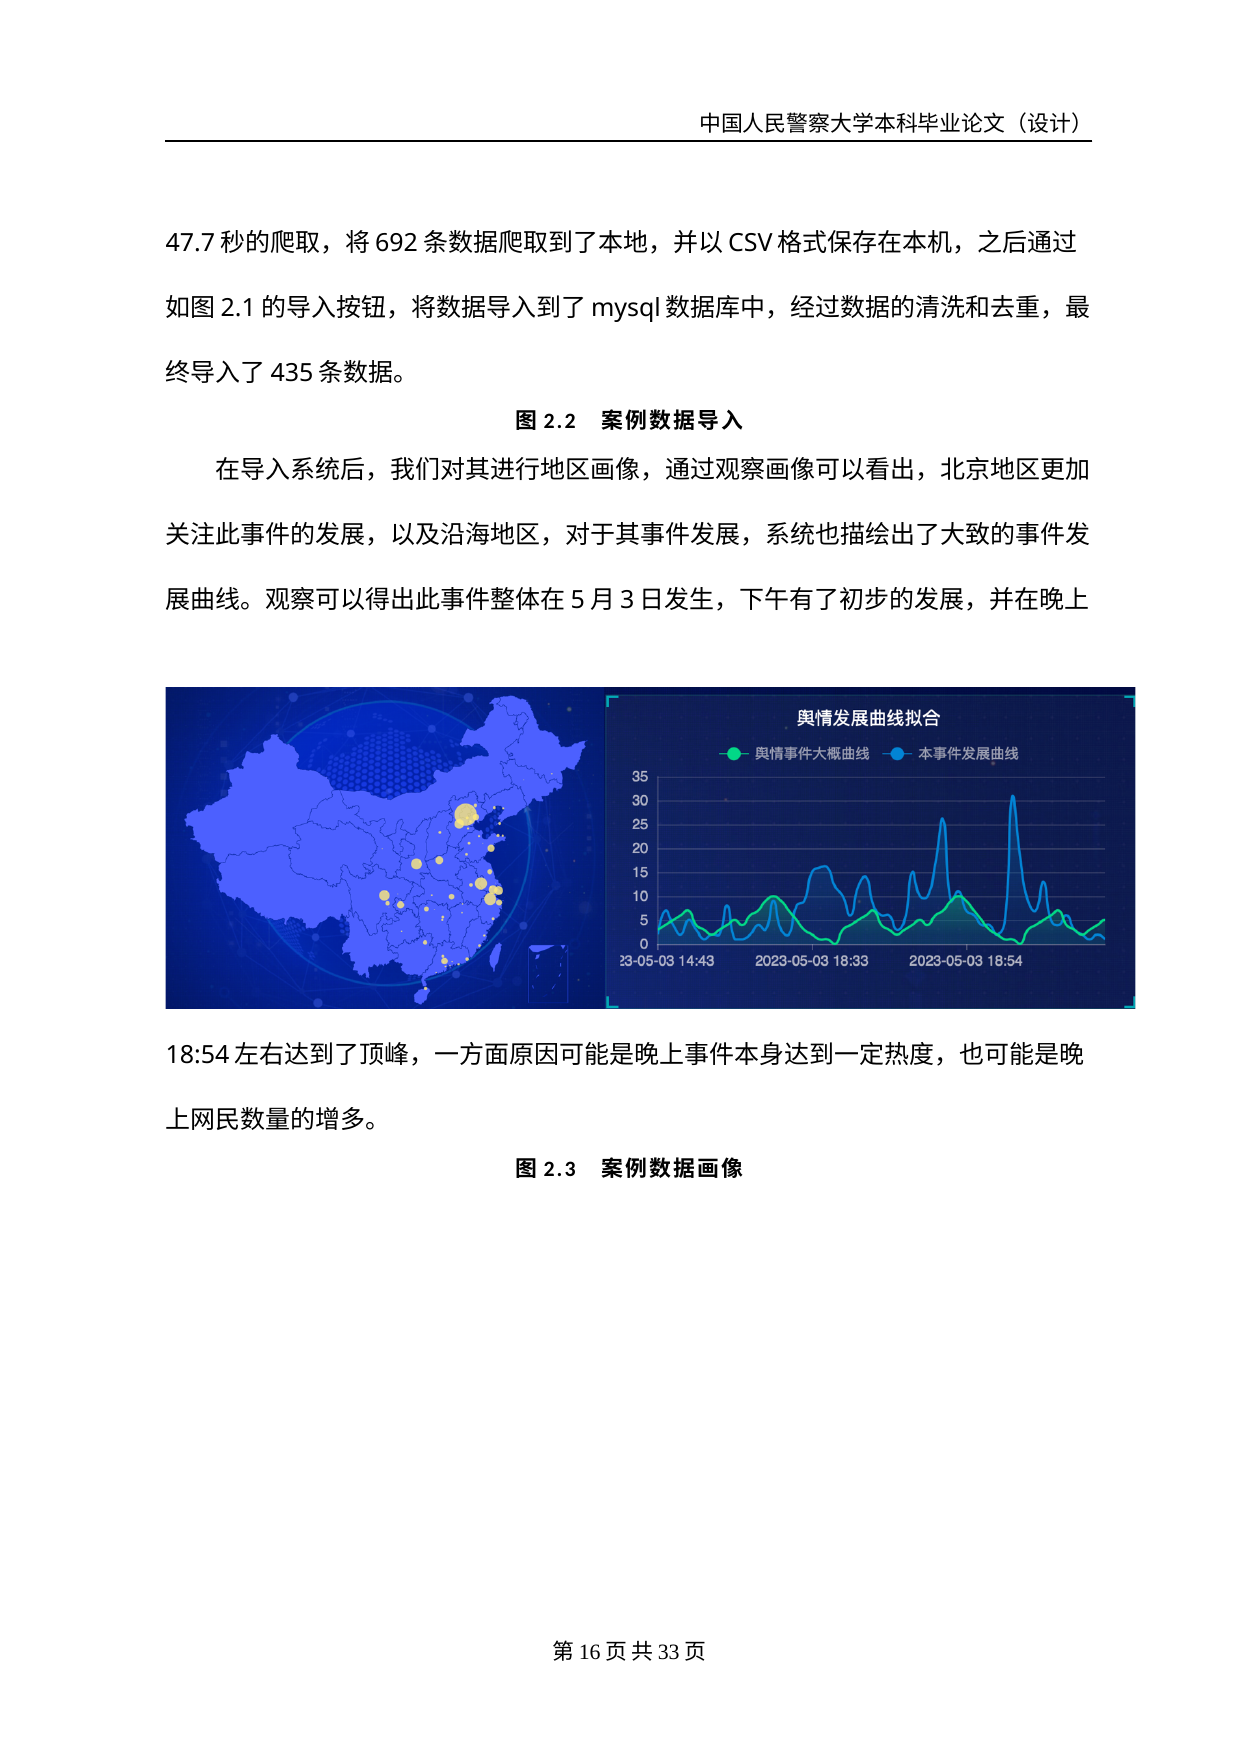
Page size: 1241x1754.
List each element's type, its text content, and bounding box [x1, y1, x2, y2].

text 在导入系统后，我们对其进行地区画像，通过观察画像可以看出，北京地区更加关注此事件的发展，以及沿海地区，对于其事件发展，系统也描绘出了大致的事件发展曲线。观察可以得出此事件整体在5月3日发生，下午有了初步的发展，并在晚上18:54左右达到了顶峰，一方面原因可能是晚上事件本身达到一定热度，也可能是晚上网民数量的增多。 [165, 435, 1092, 687]
text 在导入系统后，我们对其进行地区画像，通过观察画像可以看出，北京地区更加关注此事件的发展，以及沿海地区，对于其事件发展，系统也描绘出了大致的事件发展曲线。观察可以得出此事件整体在5月3日发生，下午有了初步的发展，并在晚上18:54左右达到了顶峰，一方面原因可能是晚上事件本身达到一定热度，也可能是晚上网民数量的增多。 [165, 1009, 1092, 1150]
text 图2.2 案例数据导入 [165, 403, 1092, 435]
picture [165, 687, 1136, 1009]
text 图2.3 案例数据画像 [165, 1150, 1092, 1183]
